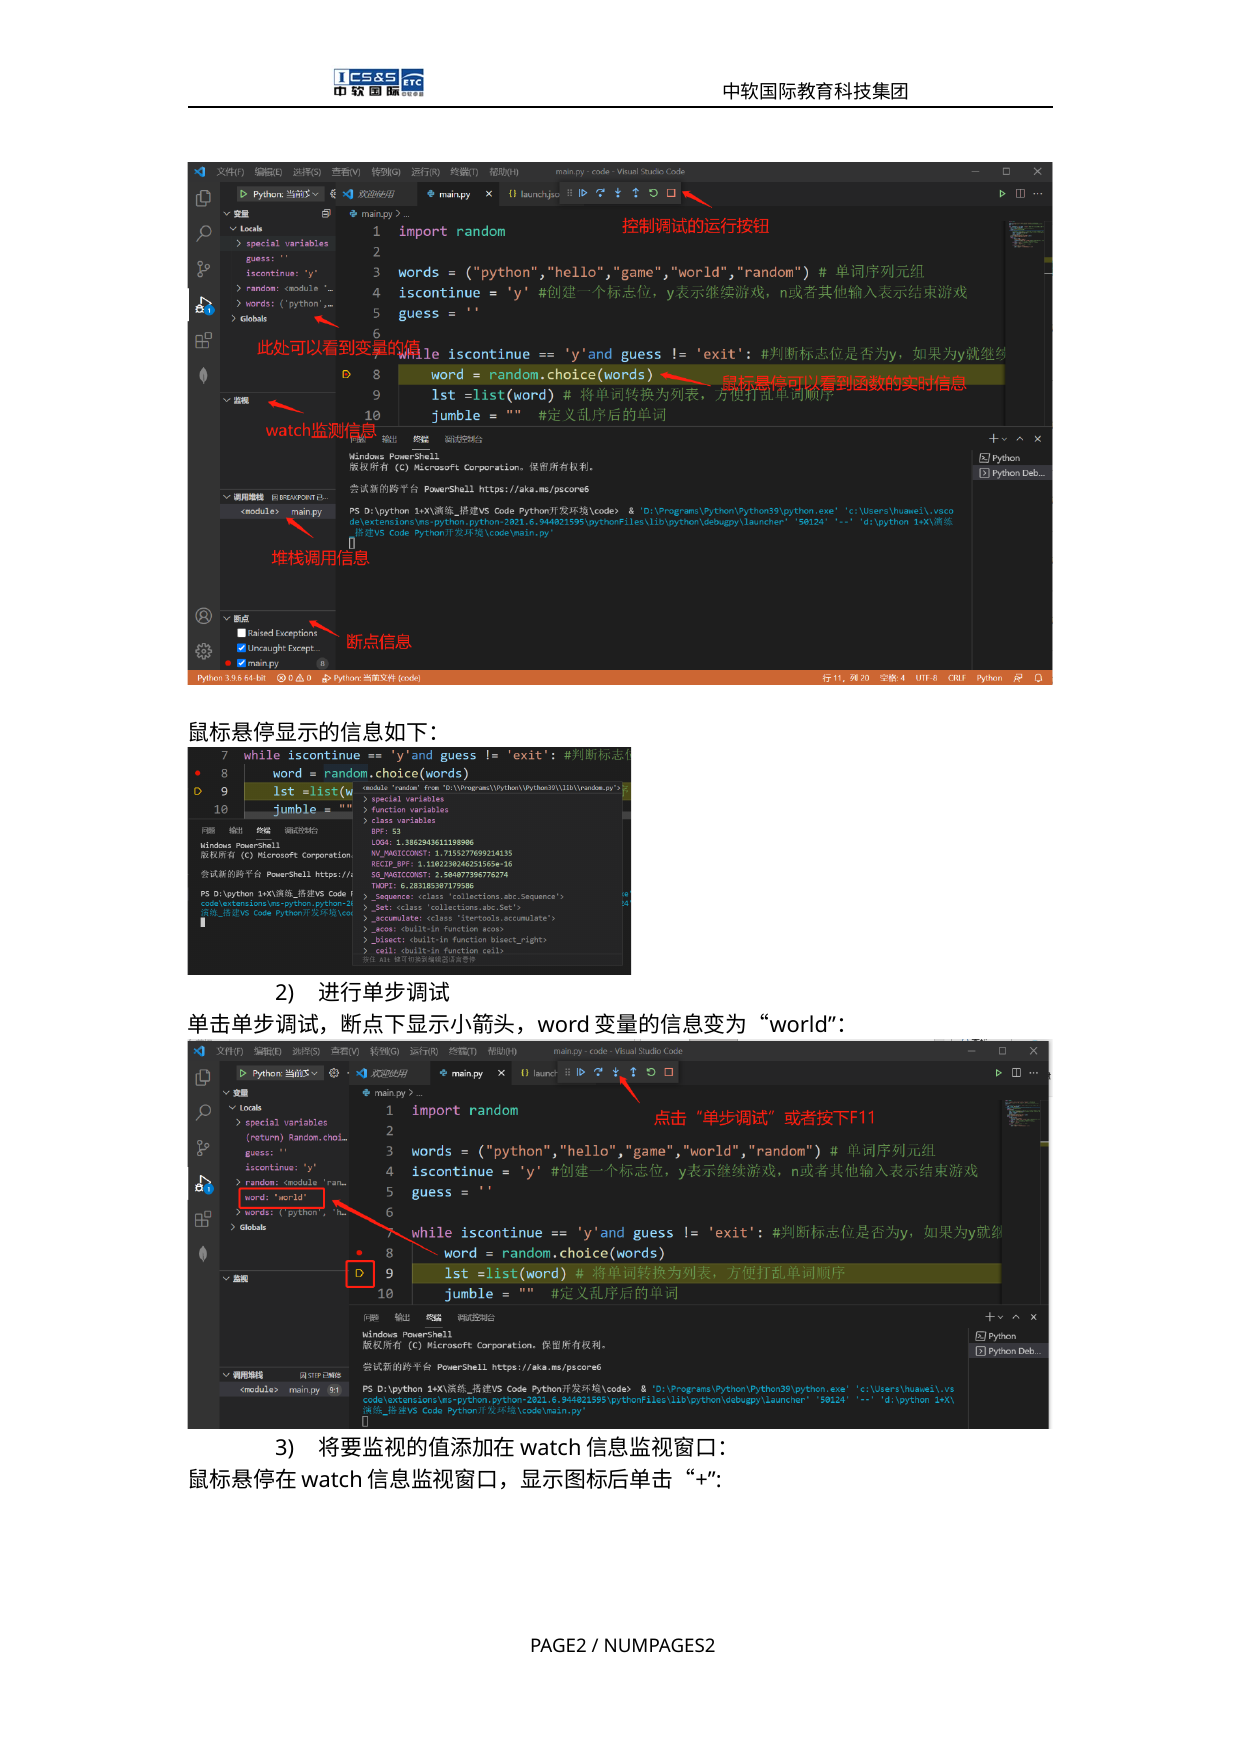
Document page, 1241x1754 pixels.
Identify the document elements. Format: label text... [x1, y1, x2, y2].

picture [187, 747, 632, 975]
list 将要监视的值添加在watch信息监视窗口： [275, 1429, 1053, 1462]
picture [187, 1039, 1053, 1429]
text 鼠标悬停在watch信息监视窗口，显示图标后单击“+”: [187, 1462, 1053, 1494]
text 鼠标悬停显示的信息如下： [187, 714, 1053, 747]
list 进行单步调试 [275, 974, 1053, 1007]
text 单击单步调试，断点下显示小箭头，word变量的信息变为“world”： [187, 1007, 1053, 1039]
picture [187, 162, 1053, 685]
picture [331, 65, 425, 99]
